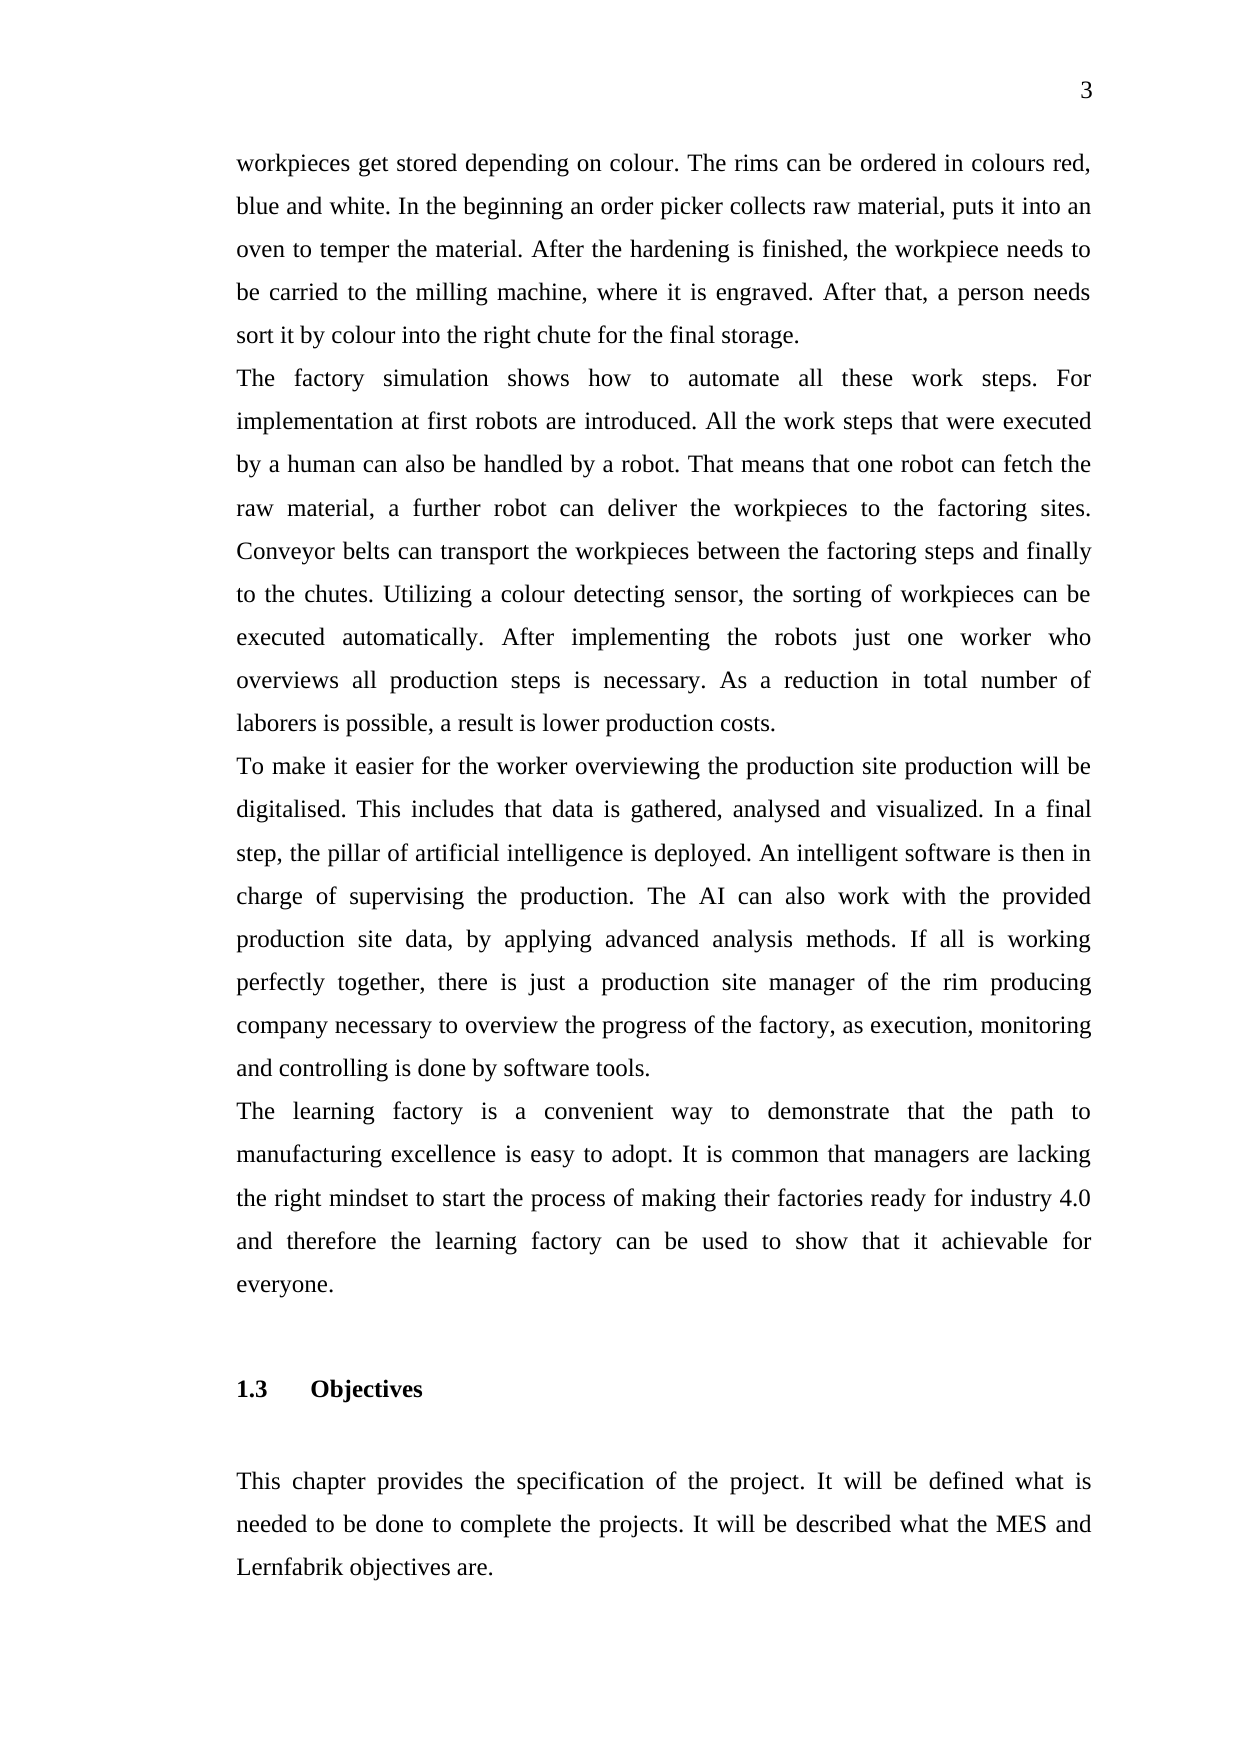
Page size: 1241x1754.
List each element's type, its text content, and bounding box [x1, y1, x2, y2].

subtitle Objectives [236, 1374, 1092, 1403]
text The learning factory is a convenient way to demonstrate that the path to manufacturing excellence is easy to adopt. It is common that managers are lacking the right mindset to start the process of making their factories ready for industry 4.0 and therefore the learning factory can be used to show that it achievable for everyone. [236, 1096, 1092, 1298]
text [236, 148, 1092, 349]
text The factory simulation shows how to automate all these work steps. For implementation at first robots are introduced. All the work steps that were executed by a human can also be handled by a robot. That means that one robot can fetch the raw material, a further robot can deliver the workpieces to the factoring sites. Conveyor belts can transport the workpieces between the factoring steps and finally to the chutes. Utilizing a colour detecting sensor, the sorting of workpieces can be executed automatically. After implementing the robots just one worker who overviews all production steps is necessary. As a reduction in total number of laborers is possible, a result is lower production costs. [236, 363, 1092, 737]
text To make it easier for the worker overviewing the production site production will be digitalised. This includes that data is gathered, analysed and visualized. In a final step, the pillar of artificial intelligence is deployed. An intelligent software is then in charge of supervising the production. The AI can also work with the provided production site data, by applying advanced analysis methods. If all is working perfectly together, there is just a production site manager of the rim producing company necessary to overview the progress of the factory, as execution, monitoring and controlling is done by software tools. [236, 751, 1092, 1082]
text This chapter provides the specification of the project. It will be defined what is needed to be done to complete the projects. It will be described what the MES and Lernfabrik objectives are. [236, 1466, 1092, 1581]
